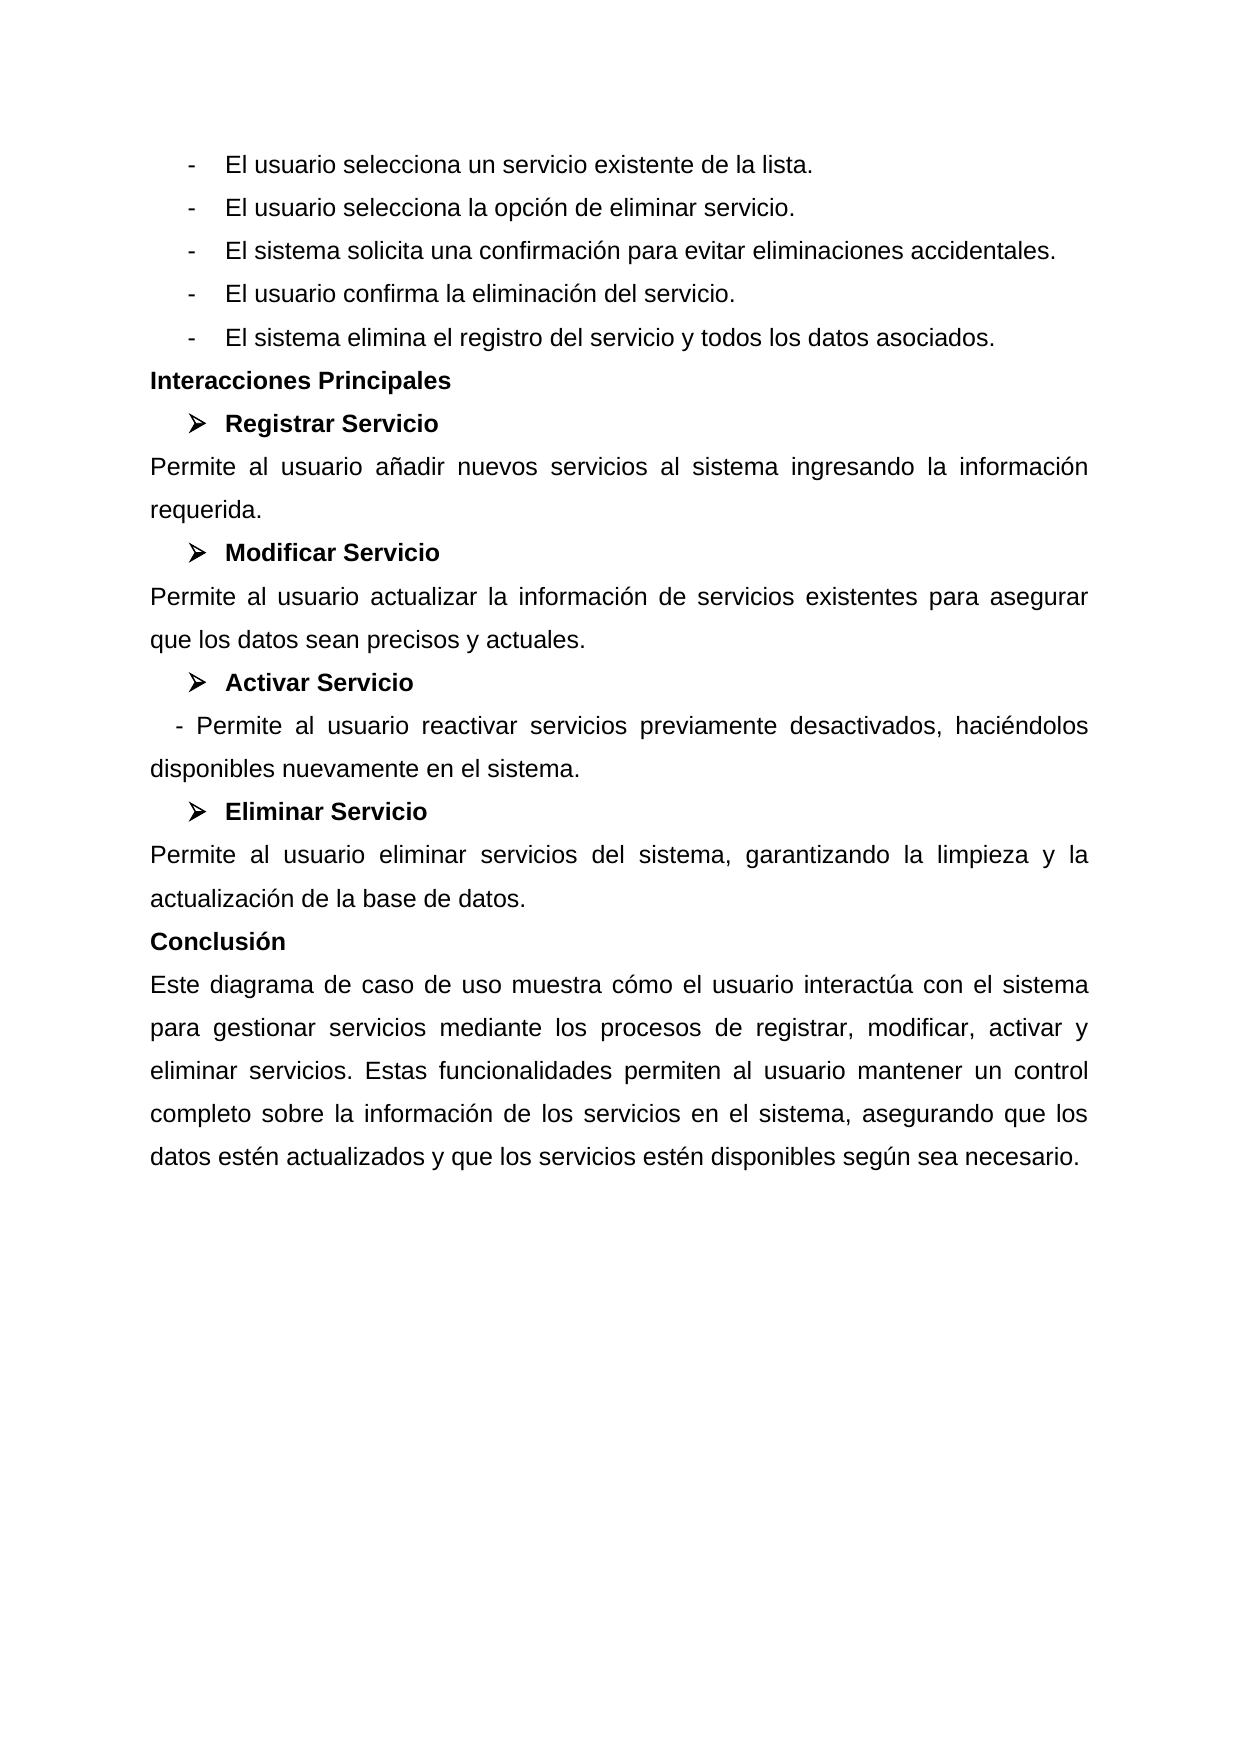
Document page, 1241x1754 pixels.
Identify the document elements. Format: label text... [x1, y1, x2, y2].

text - Permite al usuario reactivar servicios previamente desactivados, haciéndolos disponibles nuevamente en el sistema. [150, 711, 1090, 783]
list Modificar Servicio [187, 538, 1090, 567]
text Este diagrama de caso de uso muestra cómo el usuario interactúa con el sistema para gestionar servicios mediante los procesos de registrar, modificar, activar y eliminar servicios. Estas funcionalidades permiten al usuario mantener un control completo sobre la información de los servicios en el sistema, asegurando que los datos estén actualizados y que los servicios estén disponibles según sea necesario. [150, 970, 1090, 1171]
text Permite al usuario añadir nuevos servicios al sistema ingresando la información requerida. [150, 452, 1090, 524]
text Interacciones Principales [150, 366, 1090, 394]
list El usuario confirma la eliminación del servicio. [187, 279, 1090, 308]
list Eliminar Servicio [187, 797, 1090, 826]
text Permite al usuario eliminar servicios del sistema, garantizando la limpieza y la actualización de la base de datos. [150, 840, 1090, 912]
list El usuario selecciona un servicio existente de la lista. [187, 150, 1090, 179]
list El sistema solicita una confirmación para evitar eliminaciones accidentales. [187, 236, 1090, 265]
list Registrar Servicio [187, 409, 1090, 438]
list El usuario selecciona la opción de eliminar servicio. [187, 193, 1090, 222]
list El sistema elimina el registro del servicio y todos los datos asociados. [187, 322, 1090, 351]
list Activar Servicio [187, 668, 1090, 697]
text Permite al usuario actualizar la información de servicios existentes para asegurar que los datos sean precisos y actuales. [150, 581, 1090, 653]
text Conclusión [150, 927, 1090, 955]
